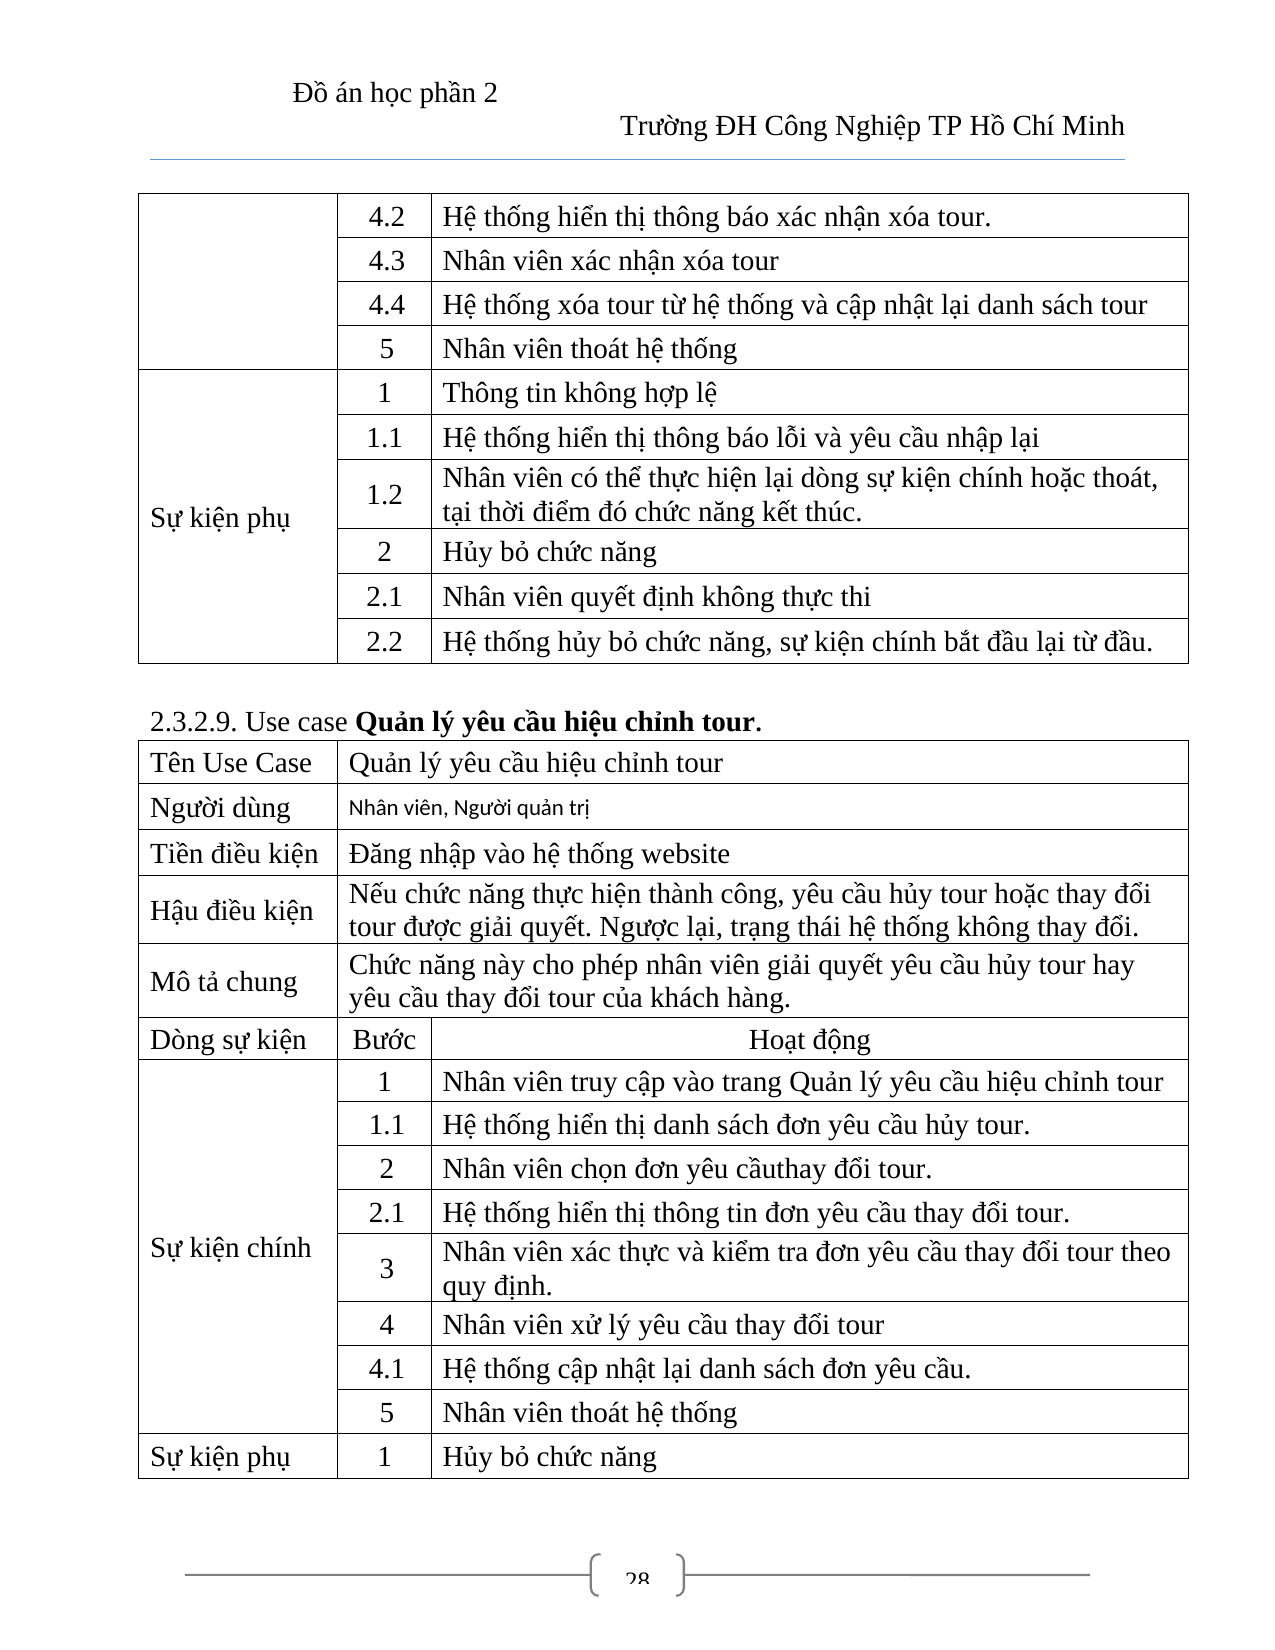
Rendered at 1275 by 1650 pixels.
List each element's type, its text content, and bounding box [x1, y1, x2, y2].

table_cell 1 [338, 370, 431, 414]
table_cell Hệ thống hiển thị thông báo lỗi và yêu cầu nhập lại [432, 415, 1188, 459]
table_cell Nhân viên quyết định không thực thi [432, 574, 1188, 618]
table_cell 1 [338, 1060, 431, 1101]
table_cell Hậu điều kiện [139, 876, 337, 943]
table_cell Nhân viên thoát hệ thống [432, 326, 1188, 369]
table_cell Sự kiện chính [139, 1060, 337, 1433]
table_cell 4.4 [338, 282, 431, 325]
table_cell 3 [338, 1234, 431, 1301]
table_cell 4.1 [338, 1346, 431, 1389]
table_cell 1.2 [338, 460, 431, 527]
table_cell 1 [338, 1434, 431, 1478]
table_cell 2.1 [338, 574, 431, 618]
table_cell Nhân viên xử lý yêu cầu thay đổi tour [432, 1302, 1188, 1345]
table_cell Người dùng [139, 784, 337, 829]
table_cell Sự kiện phụ [139, 1434, 337, 1478]
table_cell 1.1 [338, 415, 431, 459]
table_cell Nhân viên, Người quản trị [338, 784, 1188, 829]
table_cell Nhân viên có thể thực hiện lại dòng sự kiện chính hoặc thoát, tại thời điểm đó chức năng kết thúc. [432, 460, 1188, 527]
table_cell 2 [338, 1146, 431, 1189]
table_cell Mô tả chung [139, 944, 337, 1017]
table_header Tên Use Case [139, 741, 337, 783]
table_cell Tiền điều kiện [139, 830, 337, 875]
table_cell Hệ thống hiển thị danh sách đơn yêu cầu hủy tour. [432, 1102, 1188, 1145]
subtitle 2.3.2.9. Use case Quản lý yêu cầu hiệu chỉnh tour. [150, 668, 1125, 738]
table_cell 2.2 [338, 619, 431, 663]
table_cell 5 [338, 1390, 431, 1433]
table_cell 1.1 [338, 1102, 431, 1145]
table_cell Hệ thống hiển thị thông tin đơn yêu cầu thay đổi tour. [432, 1190, 1188, 1233]
table_cell Nhân viên truy cập vào trang Quản lý yêu cầu hiệu chỉnh tour [432, 1060, 1188, 1101]
table_cell Hủy bỏ chức năng [432, 1434, 1188, 1478]
table_cell Dòng sự kiện [139, 1018, 337, 1059]
table_header Quản lý yêu cầu hiệu chỉnh tour [338, 741, 1188, 783]
table_cell Nhân viên xác nhận xóa tour [432, 238, 1188, 281]
table_cell 2 [338, 529, 431, 573]
table_cell 5 [338, 326, 431, 369]
table_cell Hủy bỏ chức năng [432, 529, 1188, 573]
table_cell Hệ thống hủy bỏ chức năng, sự kiện chính bắt đầu lại từ đầu. [432, 619, 1188, 663]
table_cell Bước [338, 1018, 431, 1059]
table_cell Đăng nhập vào hệ thống website [338, 830, 1188, 875]
table_cell Nếu chức năng thực hiện thành công, yêu cầu hủy tour hoặc thay đổi tour được giải quyết. Ngược lại, trạng thái hệ thống không thay đổi. [338, 876, 1188, 943]
table_cell Hoạt động [432, 1018, 1188, 1059]
table_cell 4.3 [338, 238, 431, 281]
table_cell Chức năng này cho phép nhân viên giải quyết yêu cầu hủy tour hay yêu cầu thay đổi tour của khách hàng. [338, 944, 1188, 1017]
table_cell Hệ thống cập nhật lại danh sách đơn yêu cầu. [432, 1346, 1188, 1389]
table_cell 4 [338, 1302, 431, 1345]
table_cell Hệ thống xóa tour từ hệ thống và cập nhật lại danh sách tour [432, 282, 1188, 325]
table_cell Nhân viên xác thực và kiểm tra đơn yêu cầu thay đổi tour theo quy định. [432, 1234, 1188, 1301]
table_cell 4.2 [338, 194, 431, 237]
table_cell Nhân viên thoát hệ thống [432, 1390, 1188, 1433]
table_cell Hệ thống hiển thị thông báo xác nhận xóa tour. [432, 194, 1188, 237]
table_cell Sự kiện phụ [139, 370, 337, 663]
table_cell Nhân viên chọn đơn yêu cầuthay đổi tour. [432, 1146, 1188, 1189]
table_cell 2.1 [338, 1190, 431, 1233]
table_cell Thông tin không hợp lệ [432, 370, 1188, 414]
